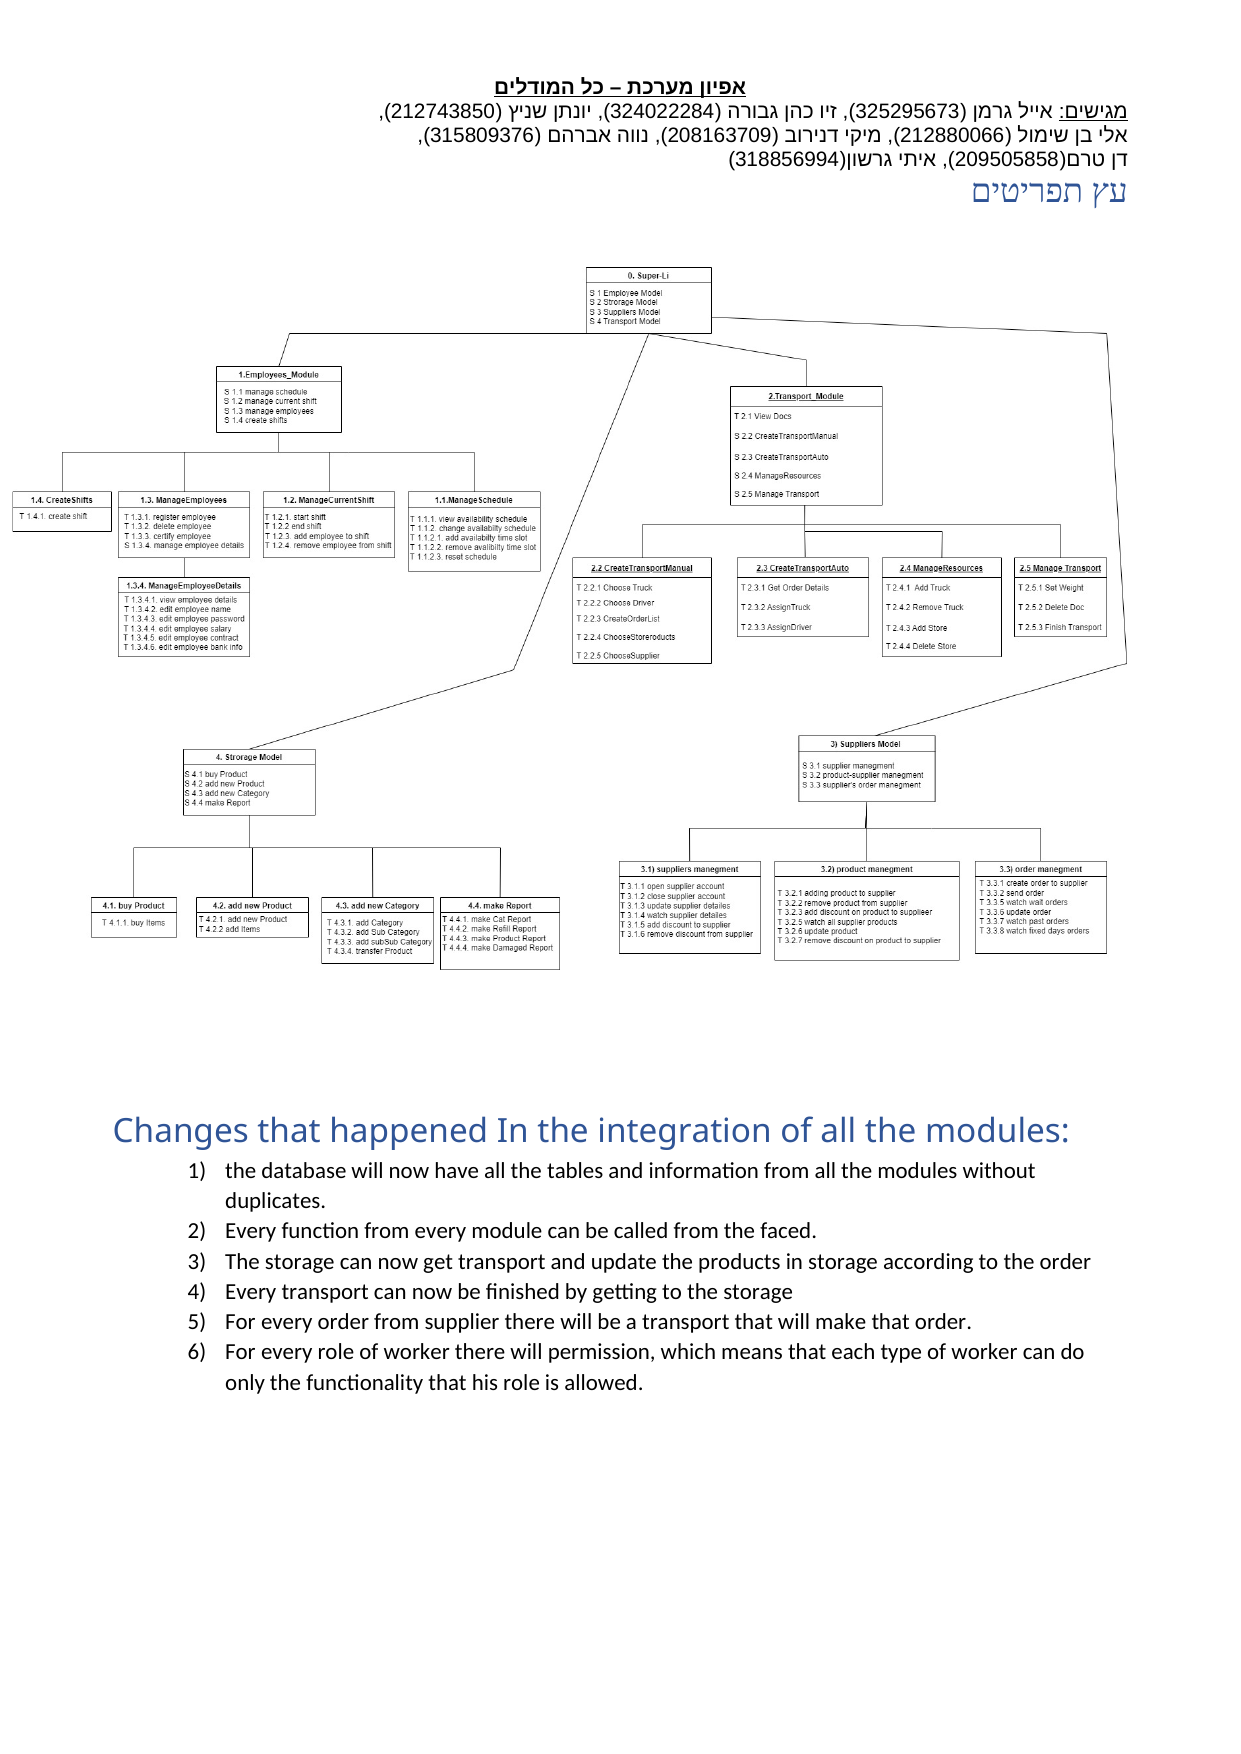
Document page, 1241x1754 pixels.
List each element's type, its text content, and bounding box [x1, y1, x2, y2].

list Every function from every module can be called from the faced. [187, 1217, 1128, 1244]
list For every order from supplier there will be a transport that will make that order. [187, 1307, 1128, 1335]
list For every role of worker there will permission, which means that each type of worker can do only the functionality that his role is allowed. [187, 1337, 1128, 1396]
list the database will now have all the tables and information from all the modules without duplicates. [187, 1156, 1128, 1214]
subtitle עץ תפריטים [112, 171, 1128, 209]
subtitle Changes that happened In the integration of all the modules: [112, 1107, 1128, 1153]
list Every transport can now be finished by getting to the storage [187, 1277, 1128, 1305]
picture [12, 267, 1128, 970]
list The storage can now get transport and update the products in storage according to the order [187, 1247, 1128, 1275]
